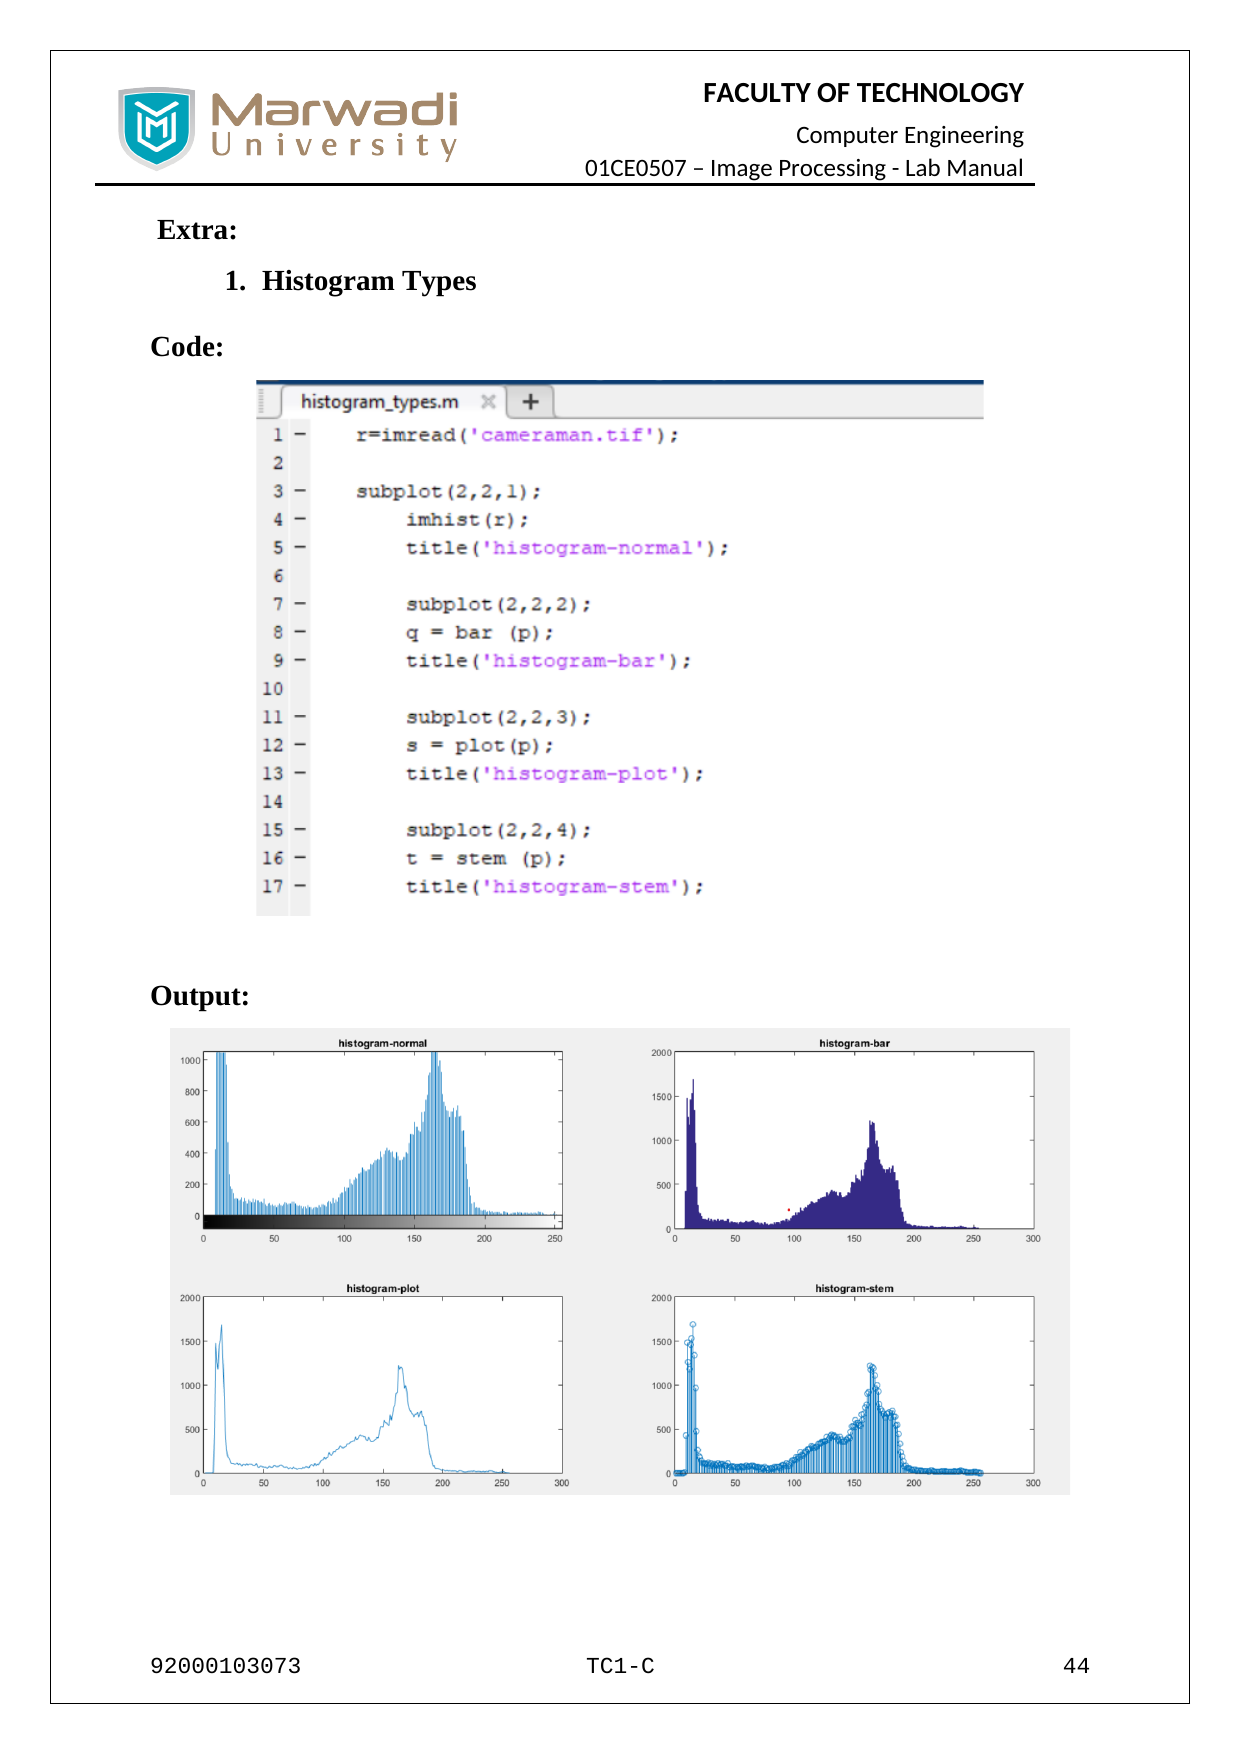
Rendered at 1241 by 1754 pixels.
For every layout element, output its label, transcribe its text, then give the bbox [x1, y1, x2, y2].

text Output: [150, 978, 1090, 1012]
picture [256, 380, 984, 916]
text Code: [150, 329, 1090, 363]
picture [106, 73, 469, 182]
text Extra: [157, 212, 1090, 246]
list Histogram Types [224, 263, 1090, 296]
picture [170, 1028, 1071, 1495]
